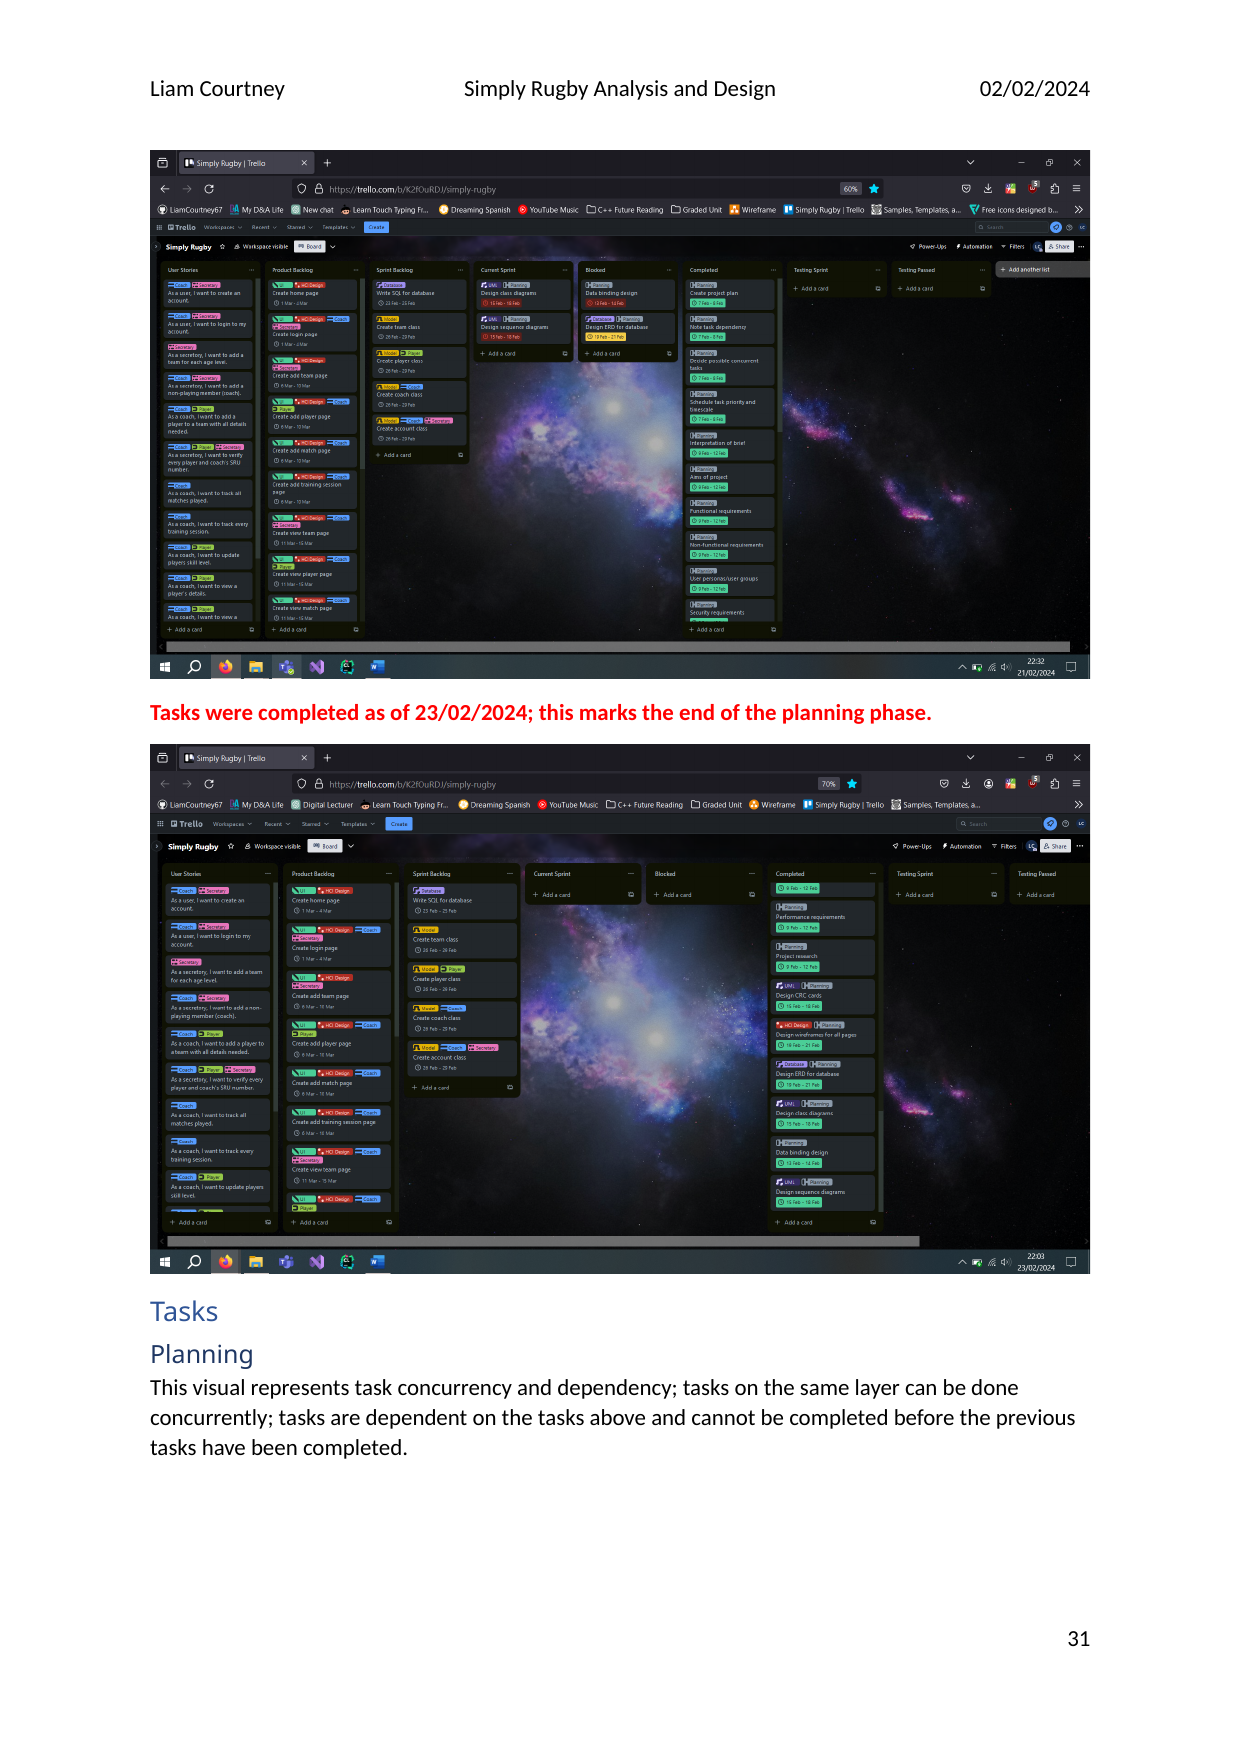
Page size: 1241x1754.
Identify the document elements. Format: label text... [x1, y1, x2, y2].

subtitle Tasks [150, 1292, 1090, 1329]
picture [150, 150, 1091, 679]
text Tasks were completed as of 23/02/2024; this marks the end of the planning phase. [150, 698, 1090, 726]
picture [150, 744, 1091, 1274]
text This visual represents task concurrency and dependency; tasks on the same layer can be done concurrently; tasks are dependent on the tasks above and cannot be completed before the previous tasks have been completed. [150, 1373, 1090, 1461]
subtitle Planning [150, 1336, 1090, 1370]
